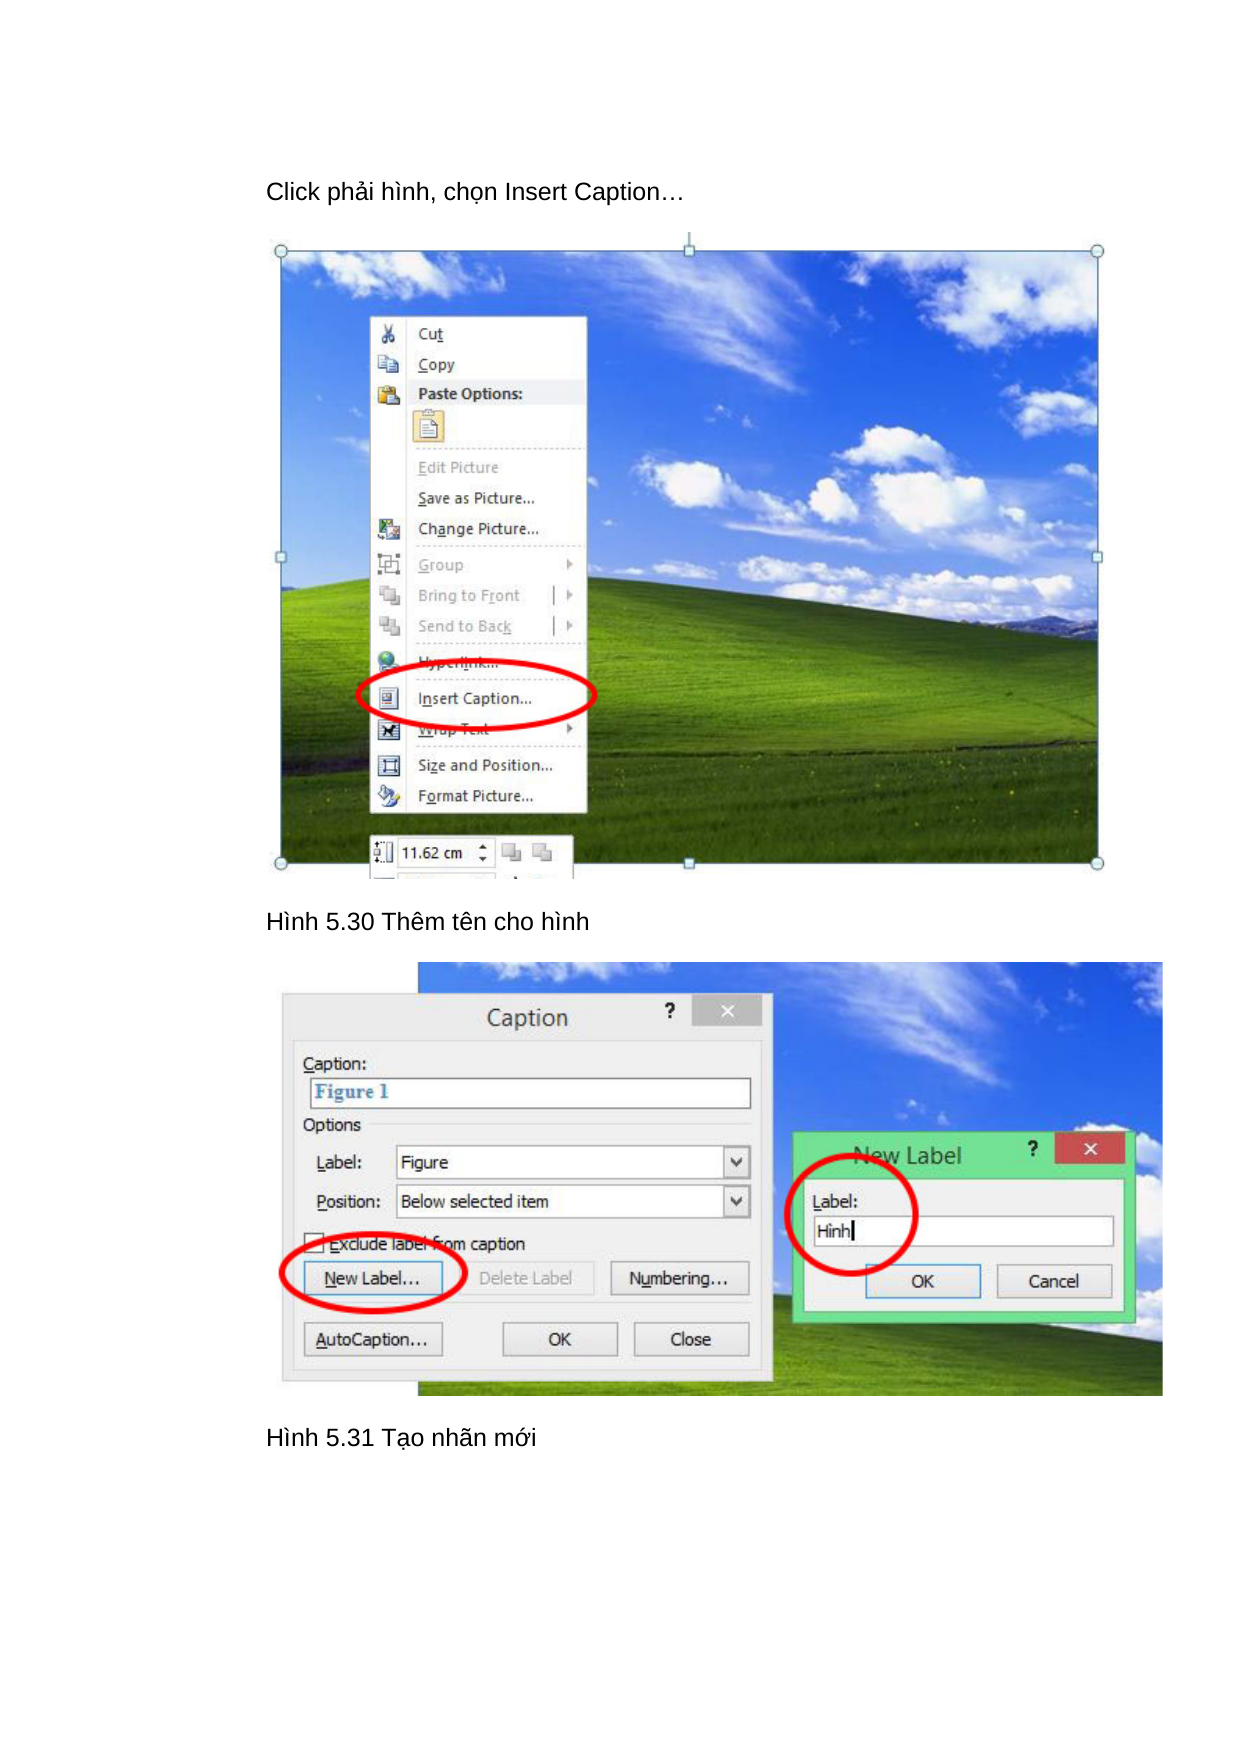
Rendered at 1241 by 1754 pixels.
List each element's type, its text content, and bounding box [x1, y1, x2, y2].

picture [265, 962, 1163, 1396]
text Click phải hình, chọn Insert Caption… [266, 177, 1122, 206]
picture [265, 232, 1111, 879]
